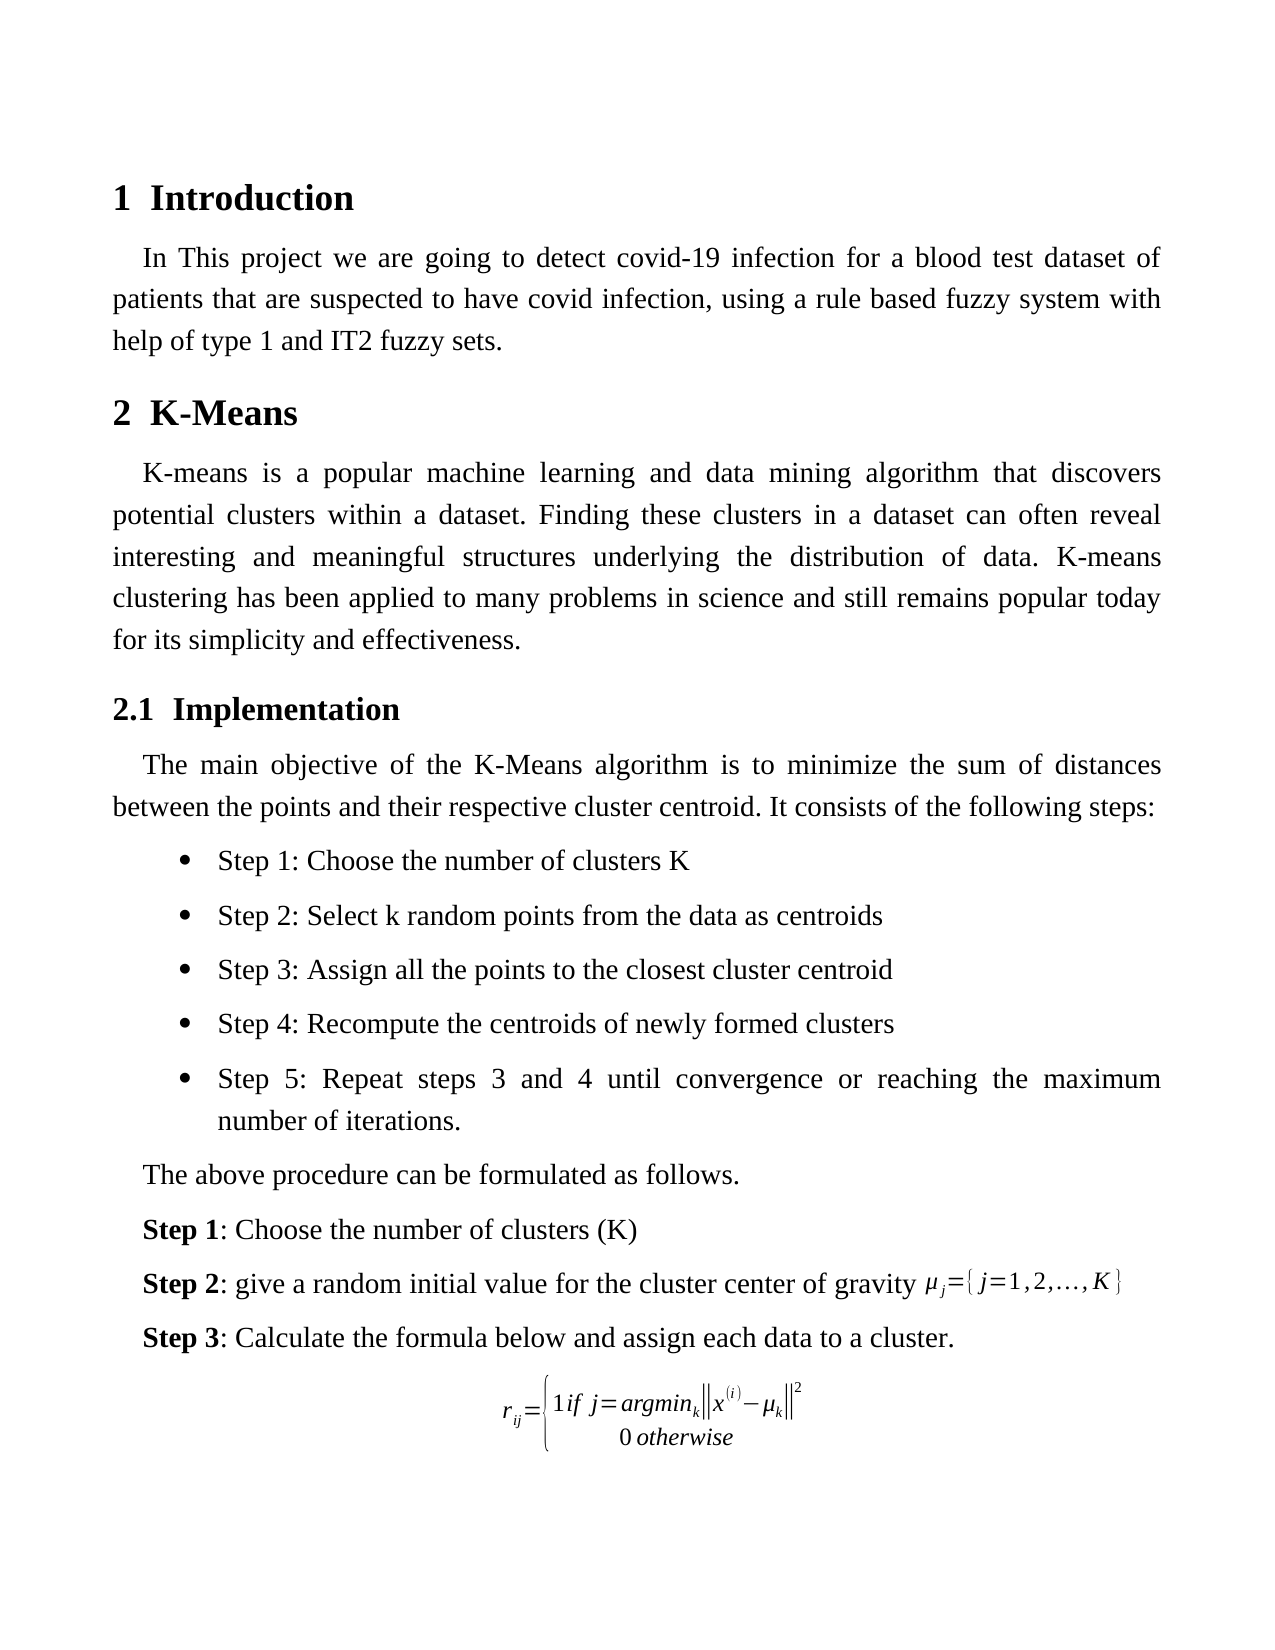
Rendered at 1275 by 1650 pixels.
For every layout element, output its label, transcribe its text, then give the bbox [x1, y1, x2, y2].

text The main objective of the K-Means algorithm is to minimize the sum of distances between the points and their respective cluster centroid. It consists of the following steps: [112, 747, 1162, 822]
text Step 2: give a random initial value for the cluster center of gravity [112, 1266, 1162, 1300]
subtitle Implementation [112, 689, 1162, 728]
list Step 5: Repeat steps 3 and 4 until convergence or reaching the maximum number of iterations. [180, 1061, 1162, 1137]
text In This project we are going to detect covid-19 infection for a blood test dataset of patients that are suspected to have covid infection, using a rule based fuzzy system with help of type 1 and IT2 fuzzy sets. [112, 240, 1162, 357]
subtitle K-Means [112, 390, 1162, 433]
text The above procedure can be formulated as follows. [112, 1157, 1162, 1191]
subtitle Introduction [112, 175, 1162, 218]
list Step 3: Assign all the points to the closest cluster centroid [180, 952, 1162, 986]
text Step 1: Choose the number of clusters (K) [112, 1212, 1162, 1245]
text Step 3: Calculate the formula below and assign each data to a cluster. [112, 1321, 1162, 1354]
list Step 2: Select k random points from the data as centroids [180, 898, 1162, 931]
list Step 4: Recompute the centroids of newly formed clusters [180, 1007, 1162, 1040]
list Step 1: Choose the number of clusters K [180, 843, 1162, 877]
text K-means is a popular machine learning and data mining algorithm that discovers potential clusters within a dataset. Finding these clusters in a dataset can often reveal interesting and meaningful structures underlying the distribution of data. K-means clustering has been applied to many problems in science and still remains popular today for its simplicity and effectiveness. [112, 455, 1162, 656]
